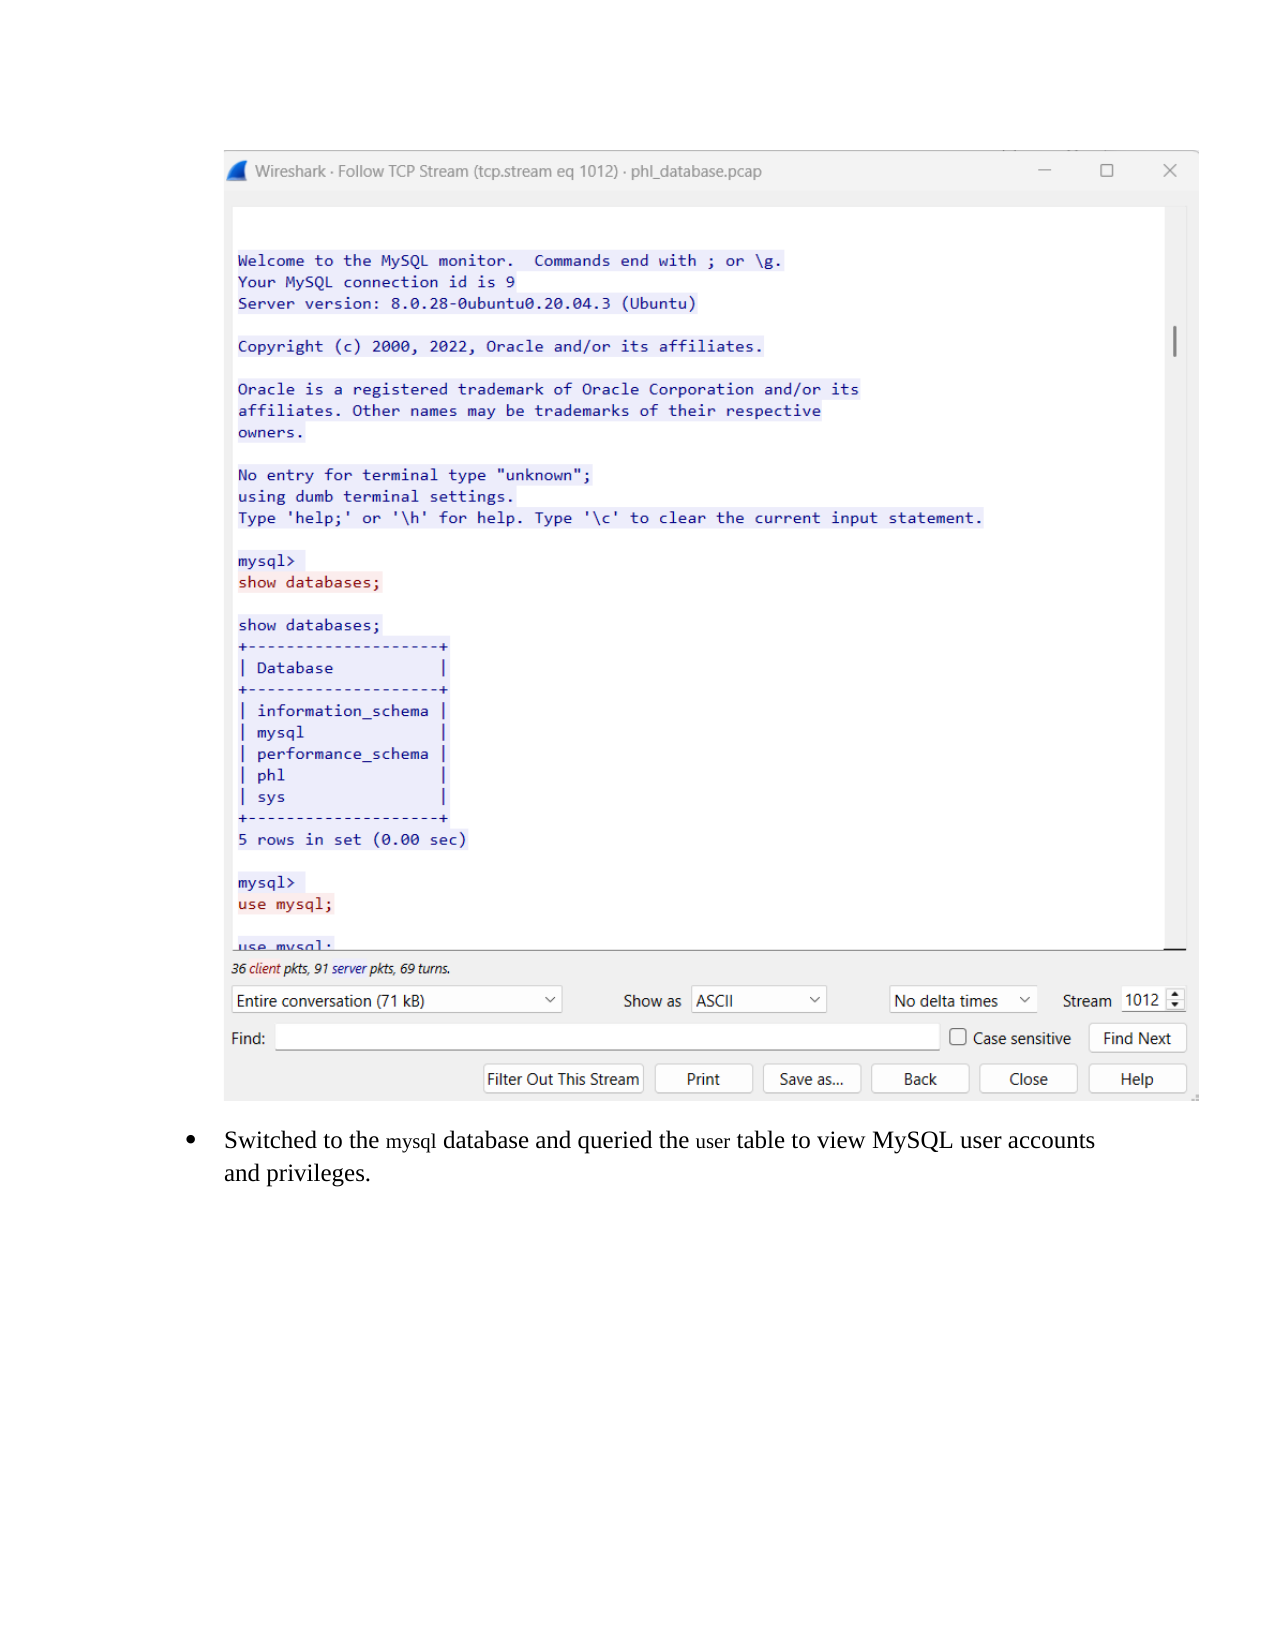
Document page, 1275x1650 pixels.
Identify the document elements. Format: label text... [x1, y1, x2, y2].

list Switched to the mysql database and queried the user table to view MySQL user accounts and privileges. [186, 1125, 1125, 1187]
picture [223, 150, 1199, 1101]
